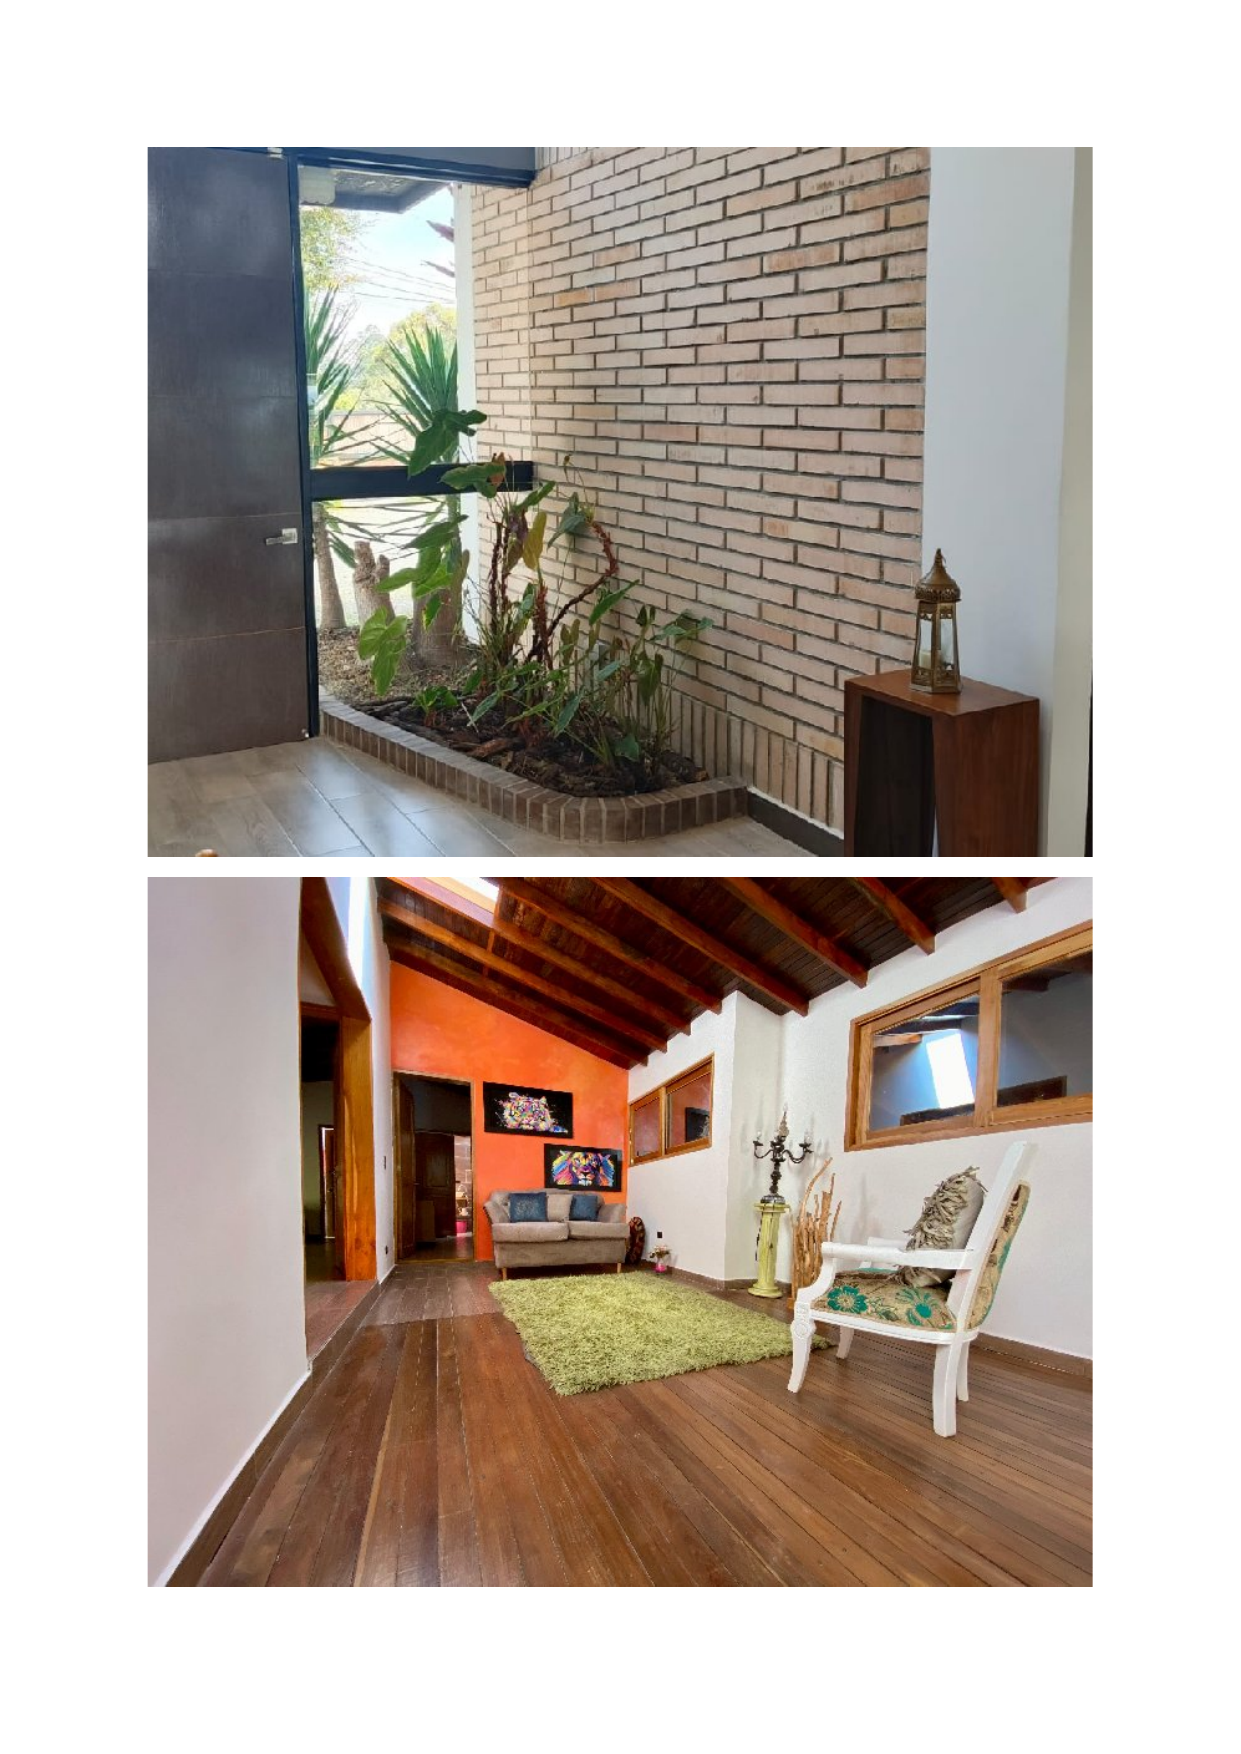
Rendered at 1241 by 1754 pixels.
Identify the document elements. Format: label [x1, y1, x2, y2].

picture [147, 147, 1093, 857]
picture [147, 877, 1093, 1587]
